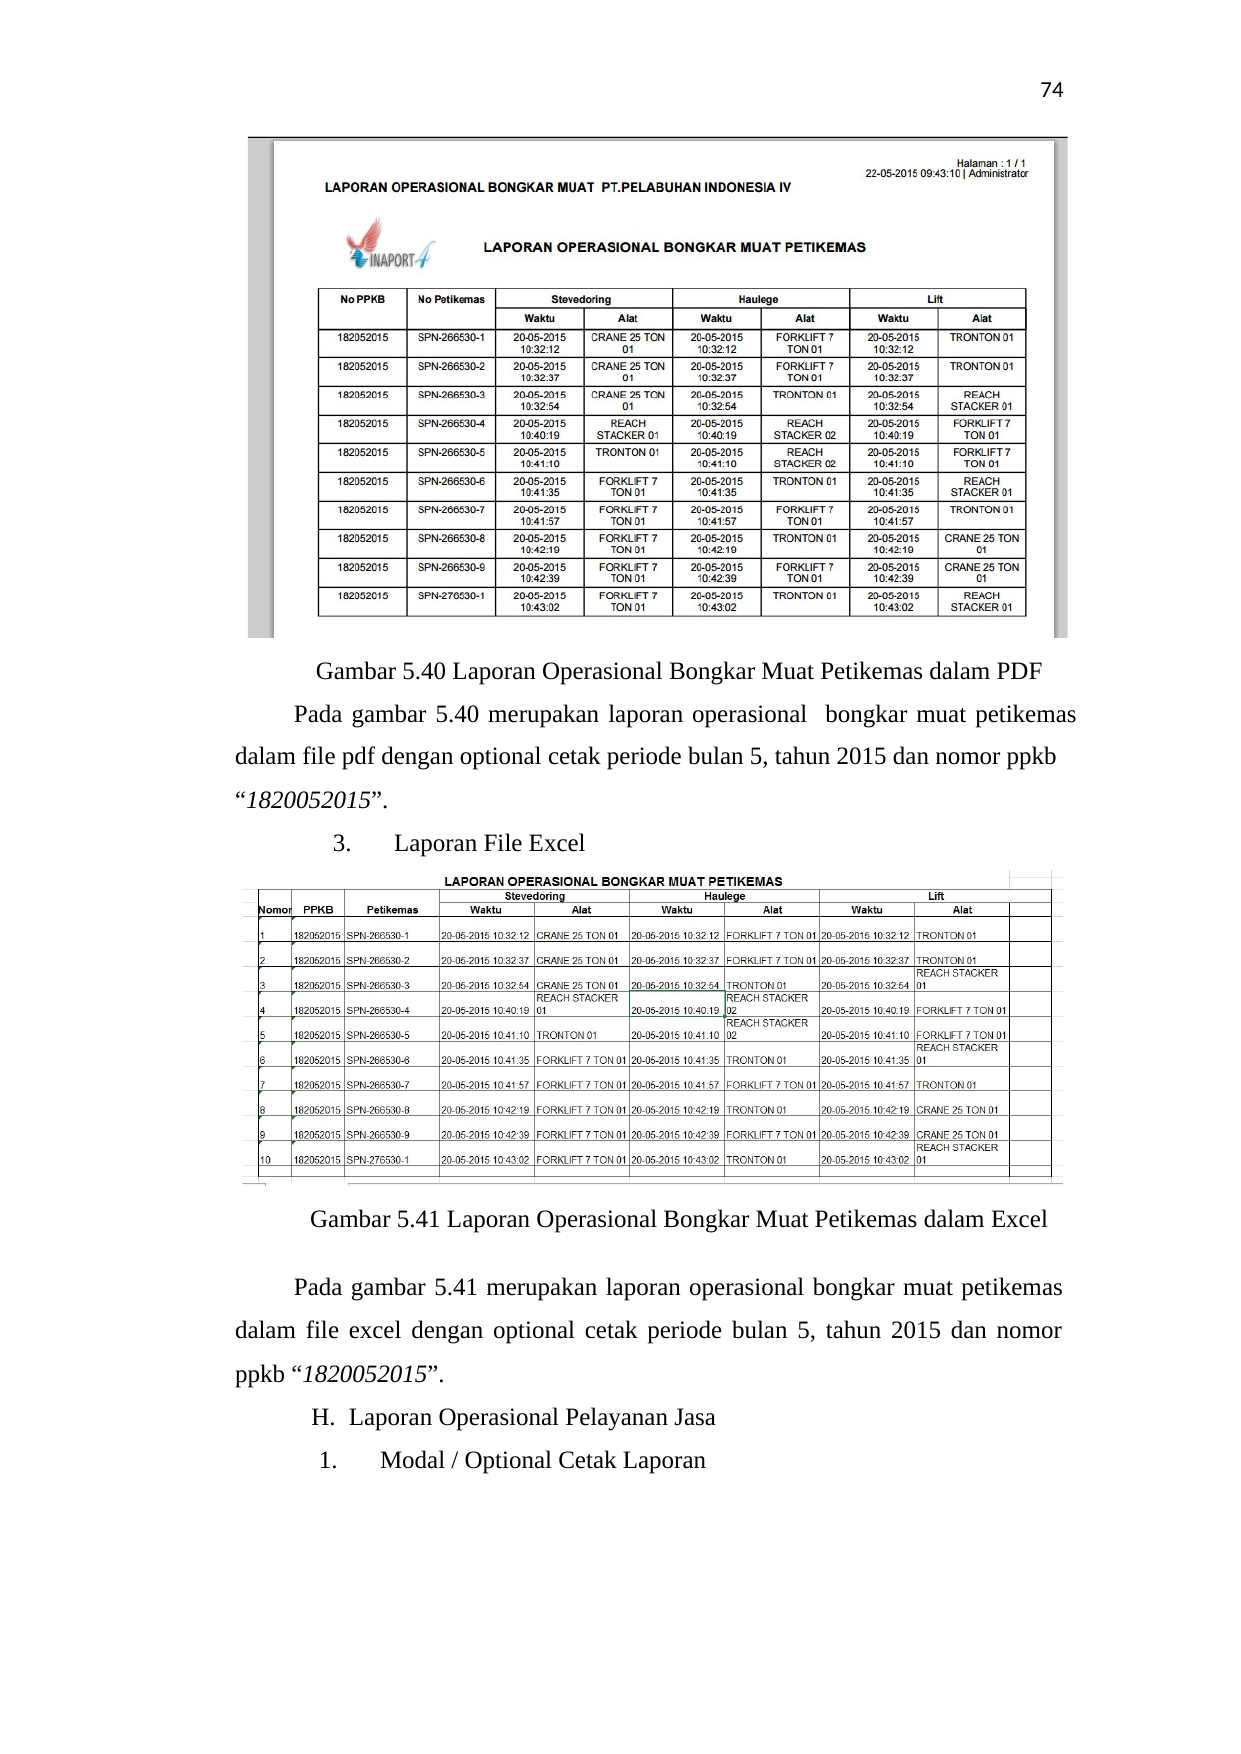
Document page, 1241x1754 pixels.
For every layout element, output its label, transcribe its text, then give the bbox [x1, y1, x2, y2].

picture [247, 136, 1068, 638]
text Pada gambar 5.41 merupakan laporan operasional bongkar muat petikemas dalam file excel dengan optional cetak periode bulan 5, tahun 2015 dan nomor ppkb “1820052015”. [235, 1272, 1063, 1388]
text Pada gambar 5.40 merupakan laporan operasional bongkar muat petikemas dalam file pdf dengan optional cetak periode bulan 5, tahun 2015 dan nomor ppkb [235, 699, 1078, 770]
text 1. Modal / Optional Cetak Laporan [236, 1445, 1078, 1474]
text “1820052015”. [235, 785, 1040, 814]
list Laporan Operasional Pelayanan Jasa [311, 1402, 1078, 1431]
list Laporan File Excel [333, 828, 1078, 857]
text Gambar 5.41 Laporan Operasional Bongkar Muat Petikemas dalam Excel [310, 1204, 1078, 1233]
text Gambar 5.40 Laporan Operasional Bongkar Muat Petikemas dalam PDF [316, 656, 1078, 685]
picture [242, 870, 1063, 1186]
